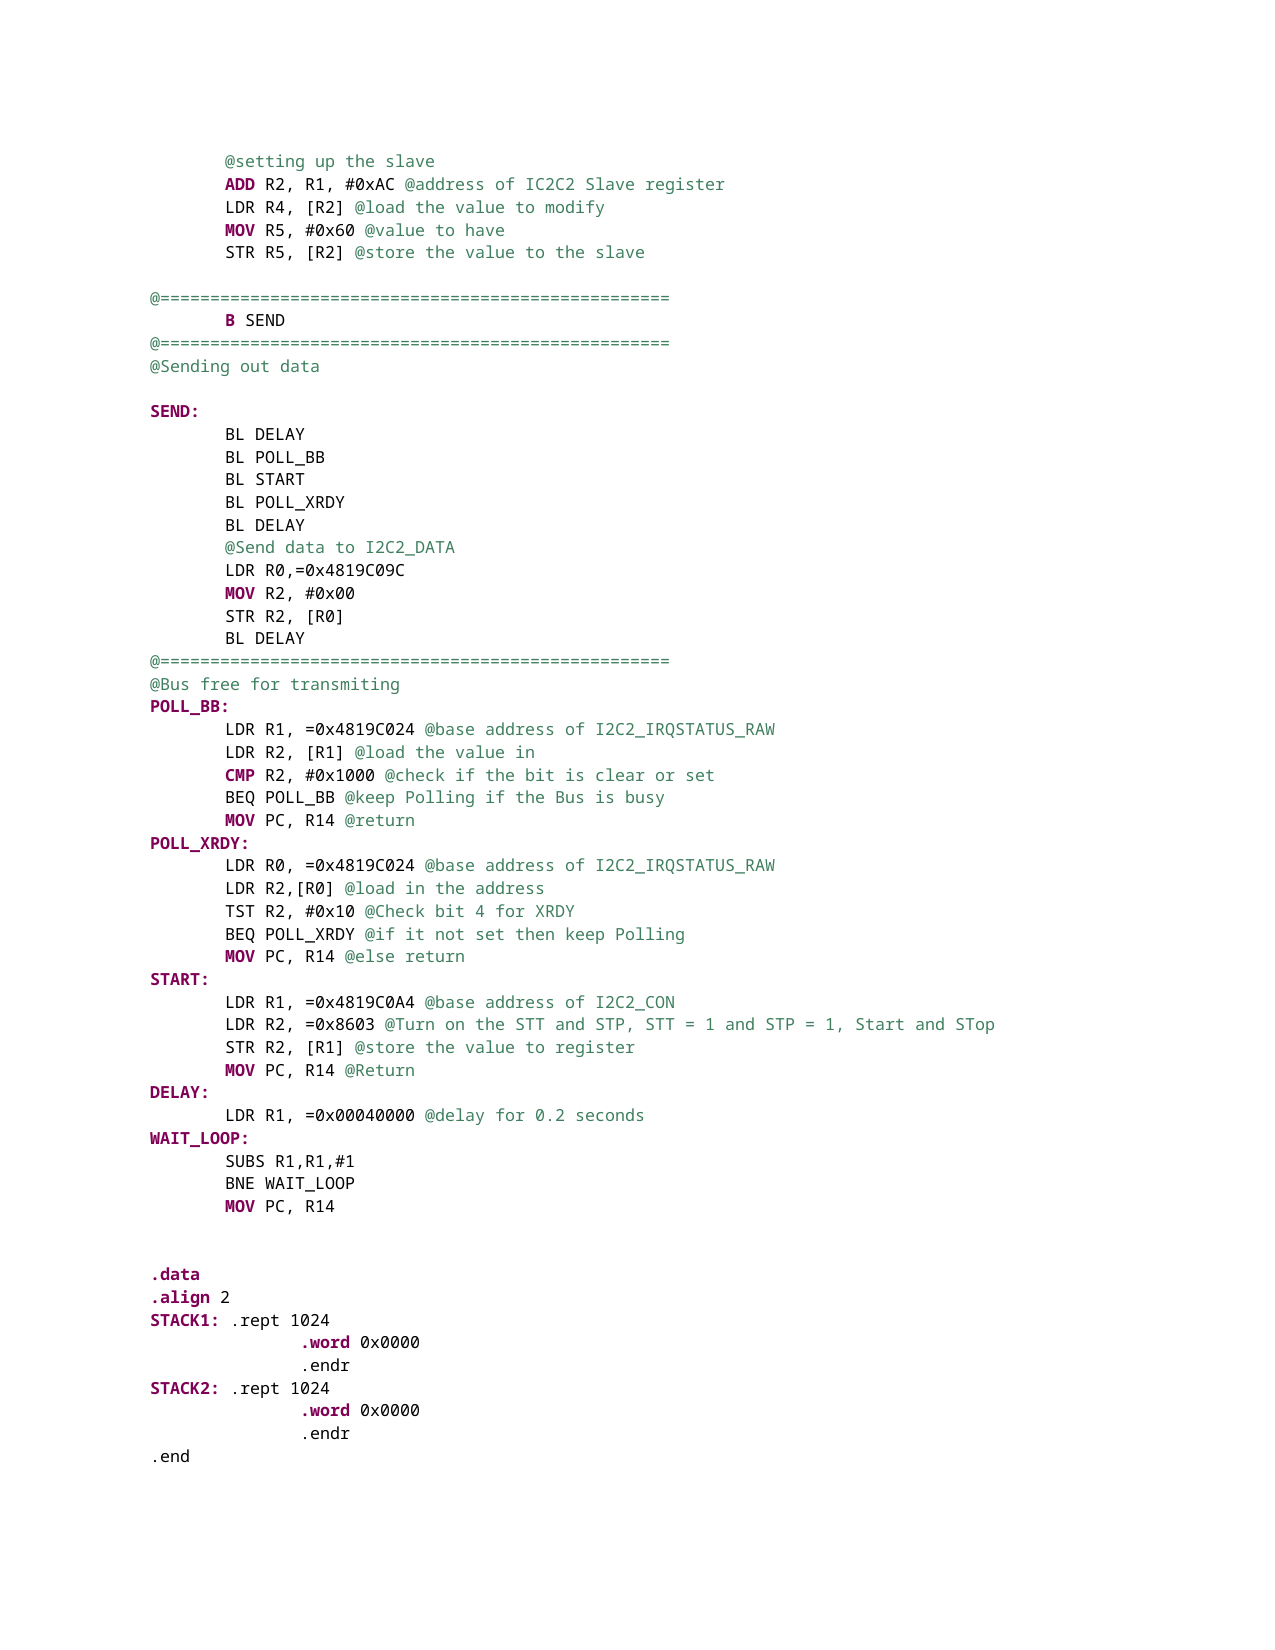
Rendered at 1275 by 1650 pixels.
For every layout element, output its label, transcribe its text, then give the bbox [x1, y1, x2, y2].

text LDR R4, [R2] @load the value to modify [150, 195, 1125, 218]
text TST R2, #0x10 @Check bit 4 for XRDY [150, 899, 1125, 922]
text BEQ POLL_XRDY @if it not set then keep Polling [150, 922, 1125, 945]
text B SEND [150, 309, 1125, 332]
text LDR R0,=0x4819C09C [150, 559, 1125, 581]
text @Send data to I2C2_DATA [150, 536, 1125, 559]
text POLL_BB: [150, 695, 1125, 718]
text BL DELAY [150, 627, 1125, 649]
text LDR R2, =0x8603 @Turn on the STT and STP, STT = 1 and STP = 1, Start and STop [150, 1013, 1125, 1036]
text @=================================================== [150, 286, 1125, 309]
text SEND: [150, 400, 1125, 422]
text ADD R2, R1, #0xAC @address of IC2C2 Slave register [150, 173, 1125, 195]
text STR R2, [R1] @store the value to register [150, 1036, 1125, 1058]
text WAIT_LOOP: [150, 1126, 1125, 1149]
text MOV R5, #0x60 @value to have [150, 218, 1125, 241]
text BEQ POLL_BB @keep Polling if the Bus is busy [150, 786, 1125, 808]
text BL DELAY [150, 513, 1125, 536]
text BL DELAY [150, 422, 1125, 445]
text BL POLL_BB [150, 445, 1125, 468]
text MOV PC, R14 [150, 1194, 1125, 1217]
text BNE WAIT_LOOP [150, 1172, 1125, 1194]
text .word 0x0000 [150, 1331, 1125, 1353]
text .data [150, 1263, 1125, 1285]
text POLL_XRDY: [150, 831, 1125, 854]
text .align 2 [150, 1285, 1125, 1308]
text STR R5, [R2] @store the value to the slave [150, 241, 1125, 263]
text LDR R1, =0x00040000 @delay for 0.2 seconds [150, 1104, 1125, 1126]
text .word 0x0000 [150, 1399, 1125, 1422]
text MOV PC, R14 @Return [150, 1058, 1125, 1081]
text .endr [150, 1422, 1125, 1444]
text MOV PC, R14 @else return [150, 945, 1125, 967]
text MOV R2, #0x00 [150, 581, 1125, 604]
text @=================================================== [150, 332, 1125, 354]
text MOV PC, R14 @return [150, 808, 1125, 831]
text LDR R0, =0x4819C024 @base address of I2C2_IRQSTATUS_RAW [150, 854, 1125, 877]
text STACK1: .rept 1024 [150, 1308, 1125, 1331]
text @Bus free for transmiting [150, 672, 1125, 695]
text BL START [150, 468, 1125, 491]
text @setting up the slave [150, 150, 1125, 173]
text @=================================================== [150, 649, 1125, 672]
text .endr [150, 1353, 1125, 1376]
text DELAY: [150, 1081, 1125, 1104]
text STR R2, [R0] [150, 604, 1125, 627]
text STACK2: .rept 1024 [150, 1376, 1125, 1399]
text LDR R1, =0x4819C0A4 @base address of I2C2_CON [150, 990, 1125, 1013]
text BL POLL_XRDY [150, 491, 1125, 513]
text LDR R2,[R0] @load in the address [150, 877, 1125, 899]
text LDR R2, [R1] @load the value in [150, 740, 1125, 763]
text .end [150, 1444, 1125, 1467]
text @Sending out data [150, 354, 1125, 377]
text START: [150, 967, 1125, 990]
text CMP R2, #0x1000 @check if the bit is clear or set [150, 763, 1125, 786]
text SUBS R1,R1,#1 [150, 1149, 1125, 1172]
text LDR R1, =0x4819C024 @base address of I2C2_IRQSTATUS_RAW [150, 718, 1125, 740]
